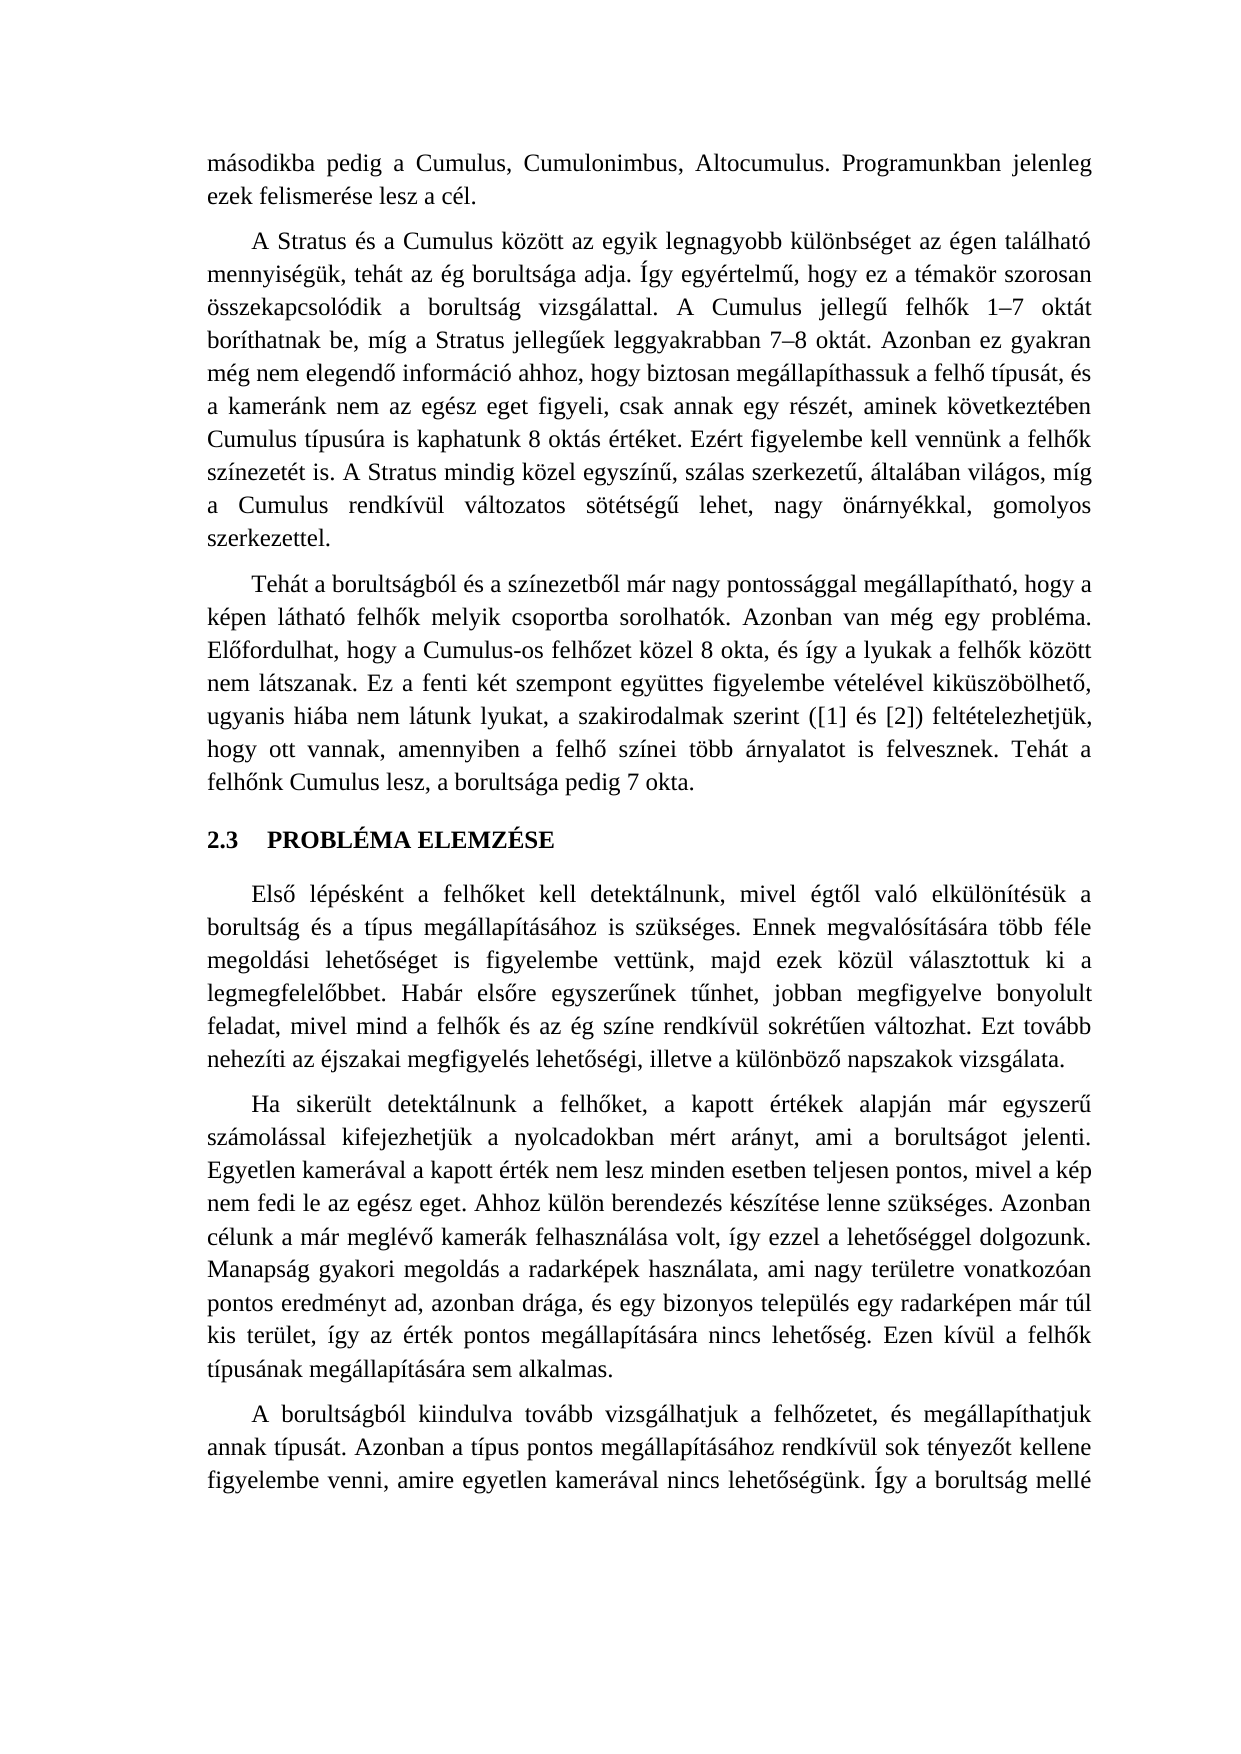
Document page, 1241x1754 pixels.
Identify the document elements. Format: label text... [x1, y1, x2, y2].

text Első lépésként a felhőket kell detektálnunk, mivel égtől való elkülönítésük a borultság és a típus megállapításához is szükséges. Ennek megvalósítására több féle megoldási lehetőséget is figyelembe vettünk, majd ezek közül választottuk ki a legmegfelelőbbet. Habár elsőre egyszerűnek tűnhet, jobban megfigyelve bonyolult feladat, mivel mind a felhők és az ég színe rendkívül sokrétűen változhat. Ezt tovább nehezíti az éjszakai megfigyelés lehetőségi, illetve a különböző napszakok vizsgálata. [207, 879, 1092, 1073]
text Ha sikerült detektálnunk a felhőket, a kapott értékek alapján már egyszerű számolással kifejezhetjük a nyolcadokban mért arányt, ami a borultságot jelenti. Egyetlen kamerával a kapott érték nem lesz minden esetben teljesen pontos, mivel a kép nem fedi le az egész eget. Ahhoz külön berendezés készítése lenne szükséges. Azonban célunk a már meglévő kamerák felhasználása volt, így ezzel a lehetőséggel dolgozunk. Manapság gyakori megoldás a radarképek használata, ami nagy területre vonatkozóan pontos eredményt ad, azonban drága, és egy bizonyos település egy radarképen már túl kis terület, így az érték pontos megállapítására nincs lehetőség. Ezen kívül a felhők típusának megállapítására sem alkalmas. [207, 1089, 1092, 1382]
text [207, 148, 1092, 209]
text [207, 1399, 1092, 1494]
subtitle Probléma elemzése [207, 825, 1092, 854]
text Tehát a borultságból és a színezetből már nagy pontossággal megállapítható, hogy a képen látható felhők melyik csoportba sorolhatók. Azonban van még egy probléma. Előfordulhat, hogy a Cumulus-os felhőzet közel 8 okta, és így a lyukak a felhők között nem látszanak. Ez a fenti két szempont együttes figyelembe vételével kiküszöbölhető, ugyanis hiába nem látunk lyukat, a szakirodalmak szerint ([1] és [2]) feltételezhetjük, hogy ott vannak, amennyiben a felhő színei több árnyalatot is felvesznek. Tehát a felhőnk Cumulus lesz, a borultsága pedig 7 okta. [207, 569, 1092, 796]
text A Stratus és a Cumulus között az egyik legnagyobb különbséget az égen található mennyiségük, tehát az ég borultsága adja. Így egyértelmű, hogy ez a témakör szorosan összekapcsolódik a borultság vizsgálattal. A Cumulus jellegű felhők 1–7 oktát boríthatnak be, míg a Stratus jellegűek leggyakrabban 7–8 oktát. Azonban ez gyakran még nem elegendő információ ahhoz, hogy biztosan megállapíthassuk a felhő típusát, és a kameránk nem az egész eget figyeli, csak annak egy részét, aminek következtében Cumulus típusúra is kaphatunk 8 oktás értéket. Ezért figyelembe kell vennünk a felhők színezetét is. A Stratus mindig közel egyszínű, szálas szerkezetű, általában világos, míg a Cumulus rendkívül változatos sötétségű lehet, nagy önárnyékkal, gomolyos szerkezettel. [207, 226, 1092, 552]
